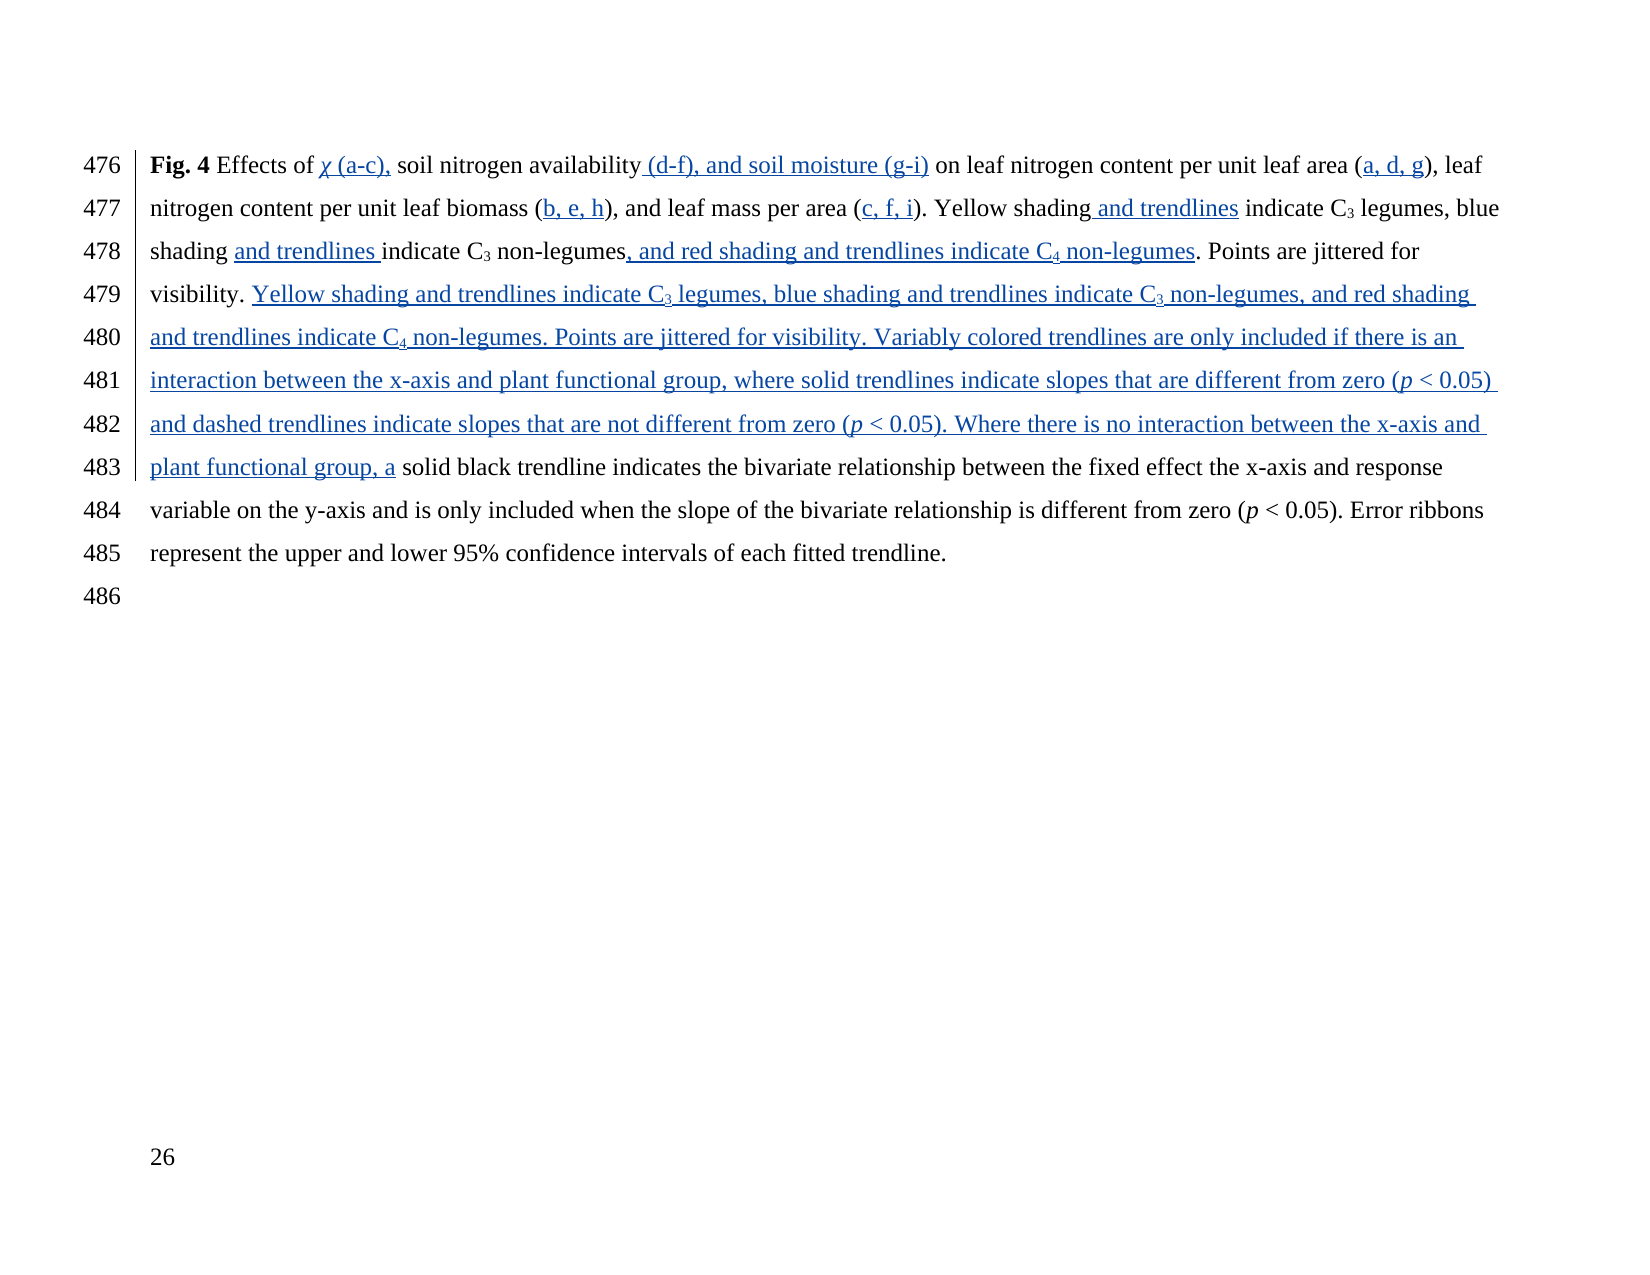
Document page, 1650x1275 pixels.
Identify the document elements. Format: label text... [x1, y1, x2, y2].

text Fig. 4 Effects of soil nitrogen availability on leaf nitrogen content per unit leaf area (), leaf nitrogen content per unit leaf biomass (), and leaf mass per area (). Yellow shading indicate C3 legumes, blue shading indicate C3 non-legumes. Points are jittered for visibility. solid black trendline indicates the bivariate relationship between the fixed effect the x-axis and response variable on the y-axis and is only included when the slope of the bivariate relationship is different from zero (p < 0.05). Error ribbons represent the upper and lower 95% confidence intervals of each fitted trendline. [150, 150, 1500, 567]
